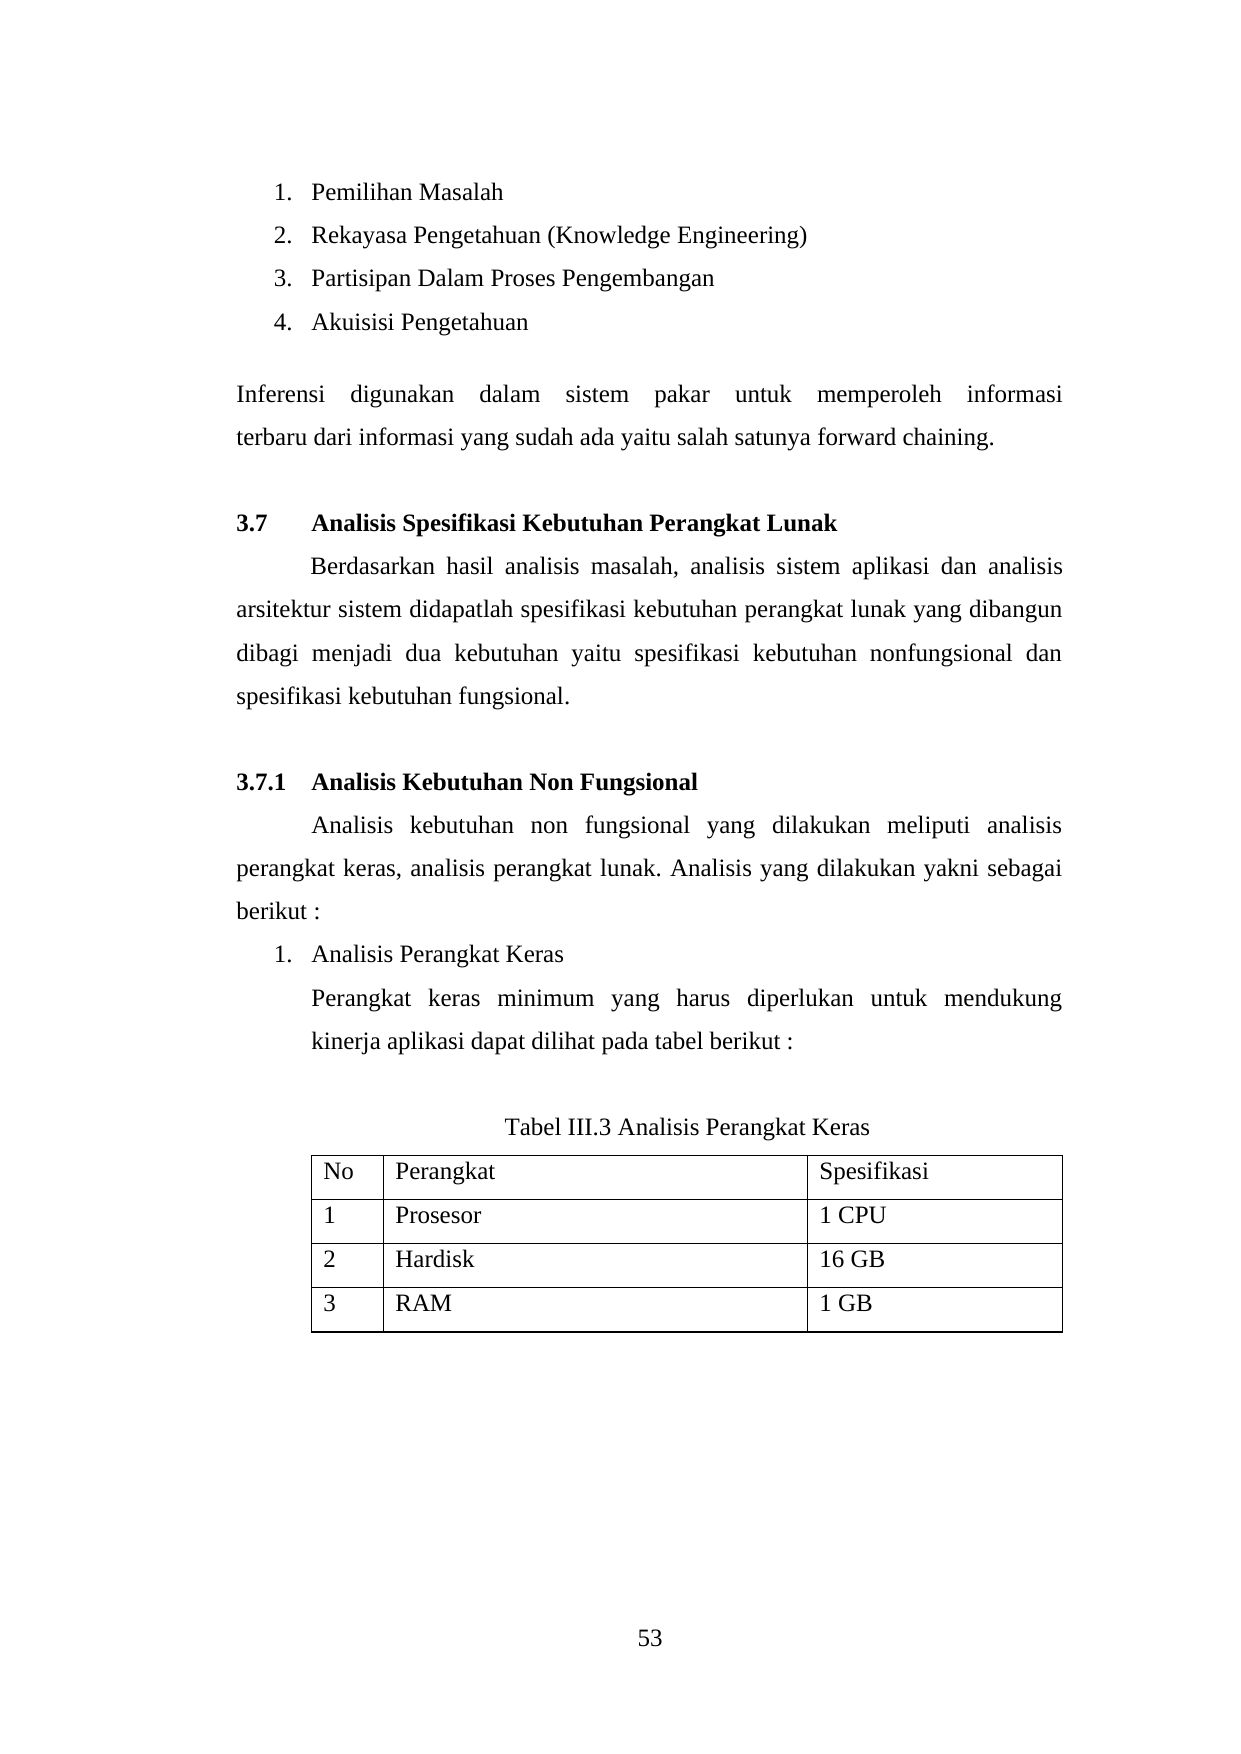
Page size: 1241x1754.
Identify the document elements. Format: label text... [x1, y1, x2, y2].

table_cell RAM [384, 1288, 807, 1331]
table_cell 16 GB [808, 1244, 1062, 1287]
table_cell 1 [312, 1200, 383, 1243]
list Akuisisi Pengetahuan [274, 307, 1063, 335]
list Perangkat keras minimum yang harus diperlukan untuk mendukung kinerja aplikasi dapat dilihat pada tabel berikut : [311, 983, 1063, 1054]
list Rekayasa Pengetahuan (Knowledge Engineering) [274, 220, 1063, 249]
table_cell Hardisk [384, 1244, 807, 1287]
table_header No [312, 1156, 383, 1199]
list Tabel III.3 Analisis Perangkat Keras [311, 1112, 1063, 1141]
list Partisipan Dalam Proses Pengembangan [274, 263, 1063, 292]
table_cell 3 [312, 1288, 383, 1331]
text Inferensi digunakan dalam sistem pakar untuk memperoleh informasi terbaru dari informasi yang sudah ada yaitu salah satunya forward chaining. [236, 379, 1063, 451]
list Analisis Perangkat Keras [274, 939, 1063, 968]
text Analisis kebutuhan non fungsional yang dilakukan meliputi analisis perangkat keras, analisis perangkat lunak. Analisis yang dilakukan yakni sebagai berikut : [236, 810, 1063, 925]
text 3.7.1 Analisis Kebutuhan Non Fungsional [236, 767, 1063, 796]
subtitle 3.7 Analisis Spesifikasi Kebutuhan Perangkat Lunak [236, 508, 1063, 537]
table_cell 2 [312, 1244, 383, 1287]
text Berdasarkan hasil analisis masalah, analisis sistem aplikasi dan analisis arsitektur sistem didapatlah spesifikasi kebutuhan perangkat lunak yang dibangun dibagi menjadi dua kebutuhan yaitu spesifikasi kebutuhan nonfungsional dan spesifikasi kebutuhan fungsional. [236, 551, 1063, 709]
table_header Spesifikasi [808, 1156, 1062, 1199]
list Pemilihan Masalah [274, 177, 1063, 206]
table_cell 1 GB [808, 1288, 1062, 1331]
table_cell 1 CPU [808, 1200, 1062, 1243]
table_header Perangkat [384, 1156, 807, 1199]
table_cell Prosesor [384, 1200, 807, 1243]
